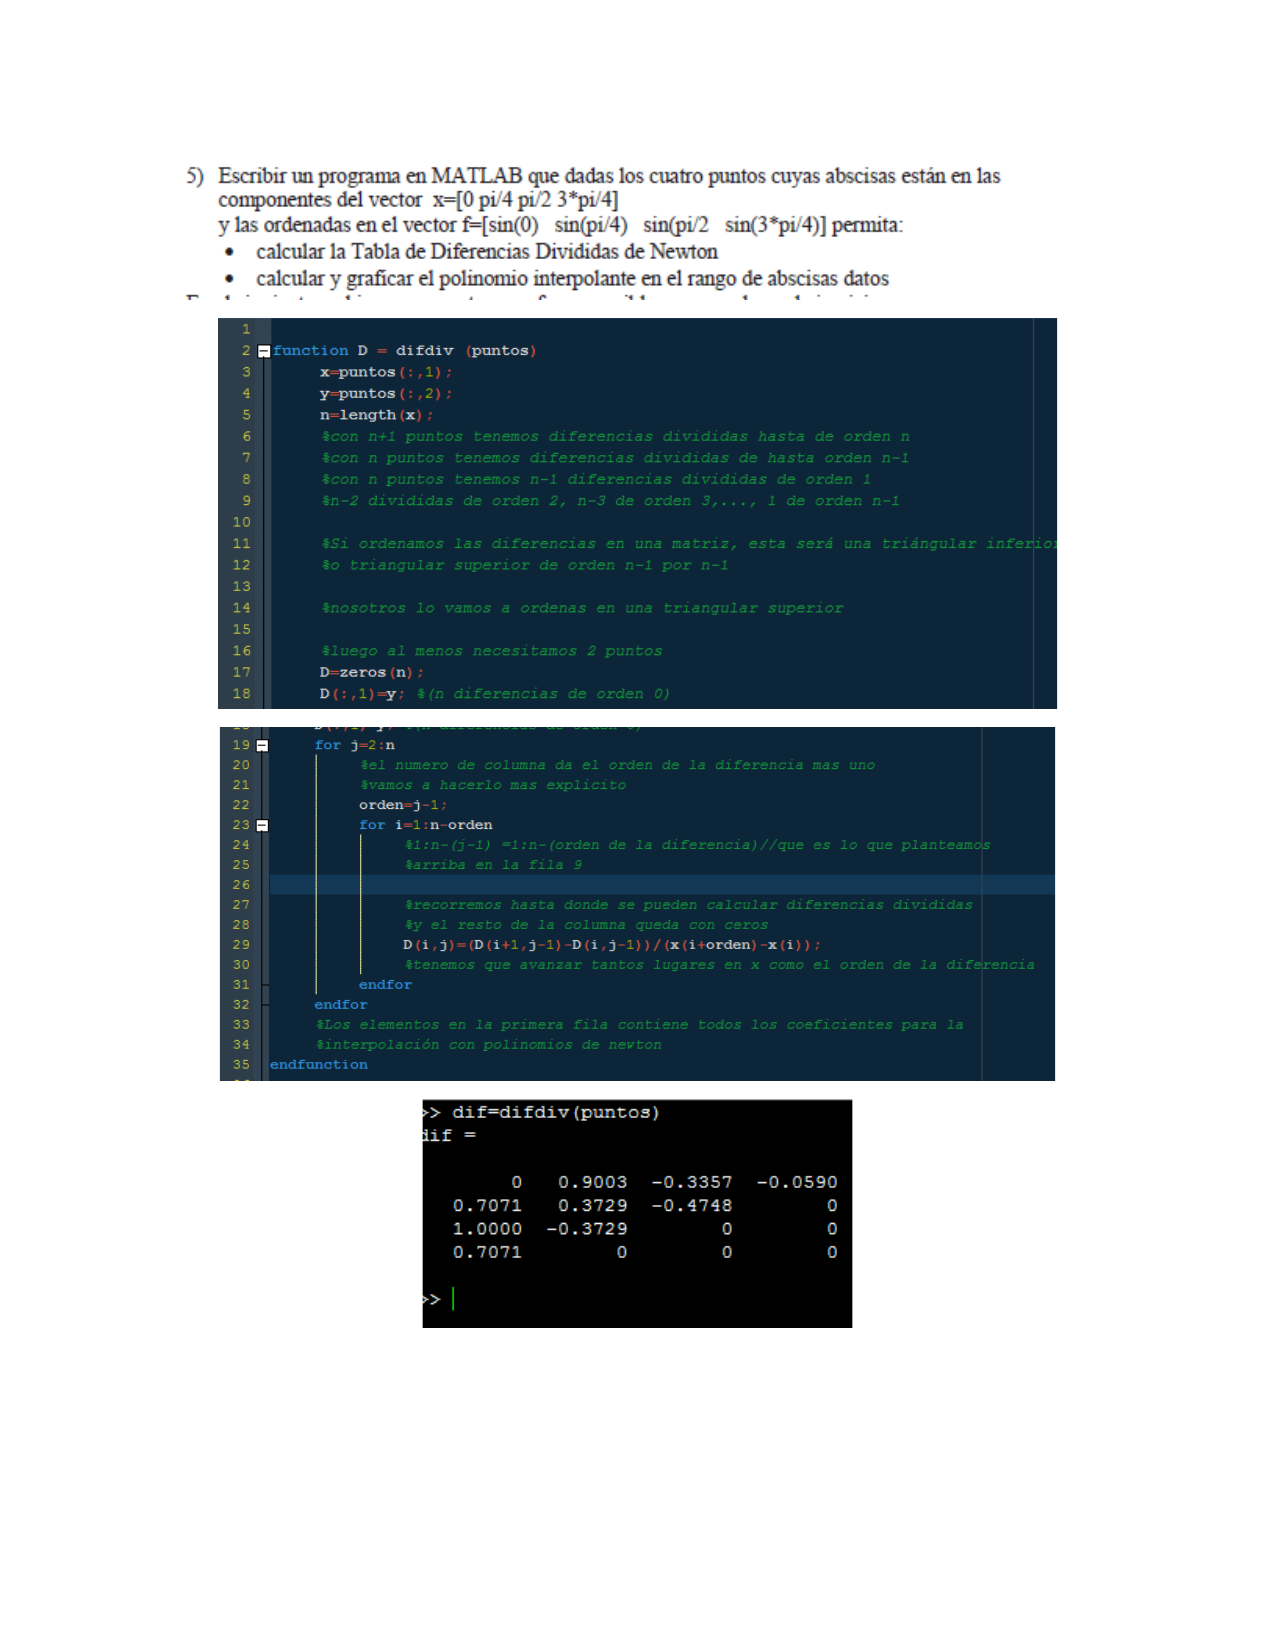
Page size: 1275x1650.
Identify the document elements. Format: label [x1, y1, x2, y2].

picture [218, 318, 1058, 709]
picture [177, 147, 1017, 300]
picture [422, 1099, 853, 1328]
picture [219, 727, 1056, 1081]
